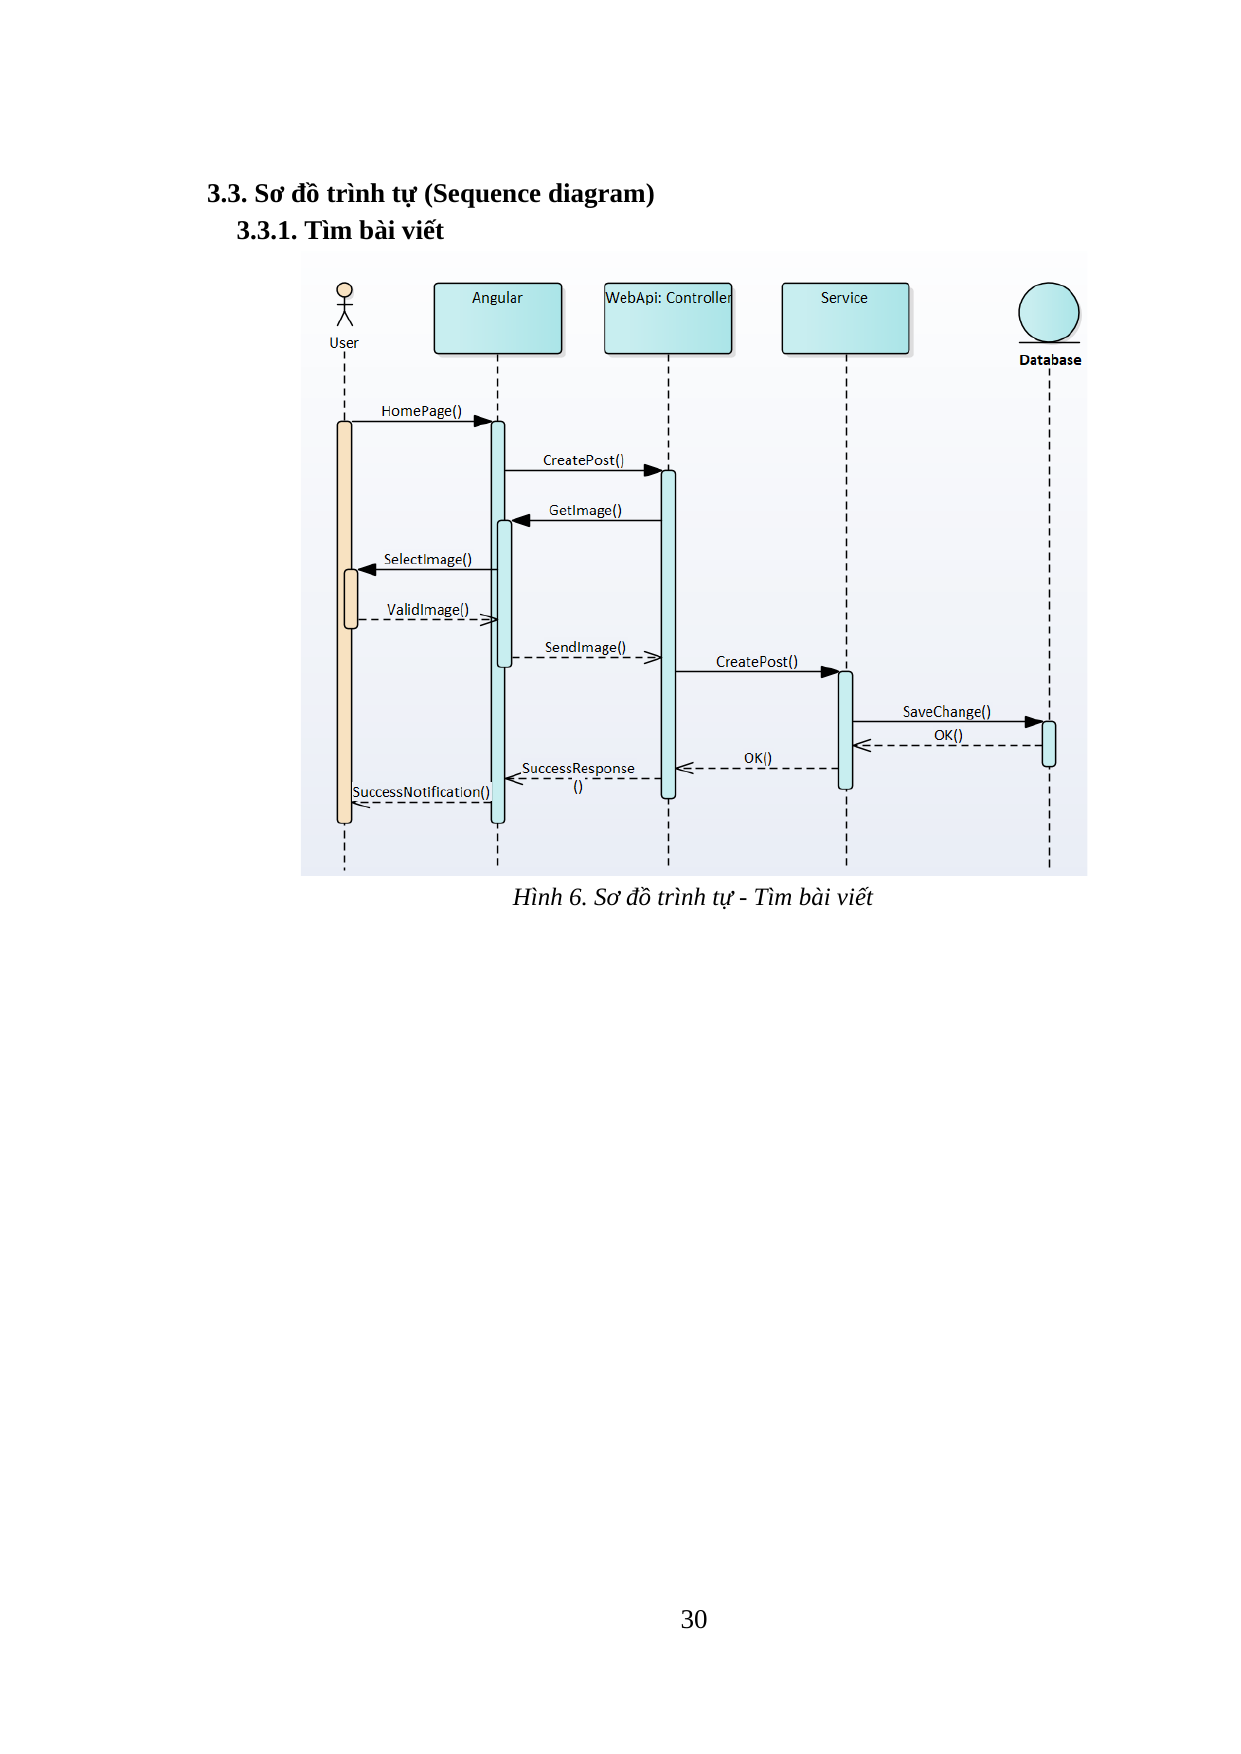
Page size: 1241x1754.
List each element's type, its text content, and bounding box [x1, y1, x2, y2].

picture [300, 251, 1088, 876]
subtitle 3.3.1. Tìm bài viết [236, 214, 1122, 246]
text Hình 6. Sơ đồ trình tự - Tìm bài viết [207, 882, 1122, 911]
subtitle 3.3. Sơ đồ trình tự (Sequence diagram) [207, 177, 1122, 208]
